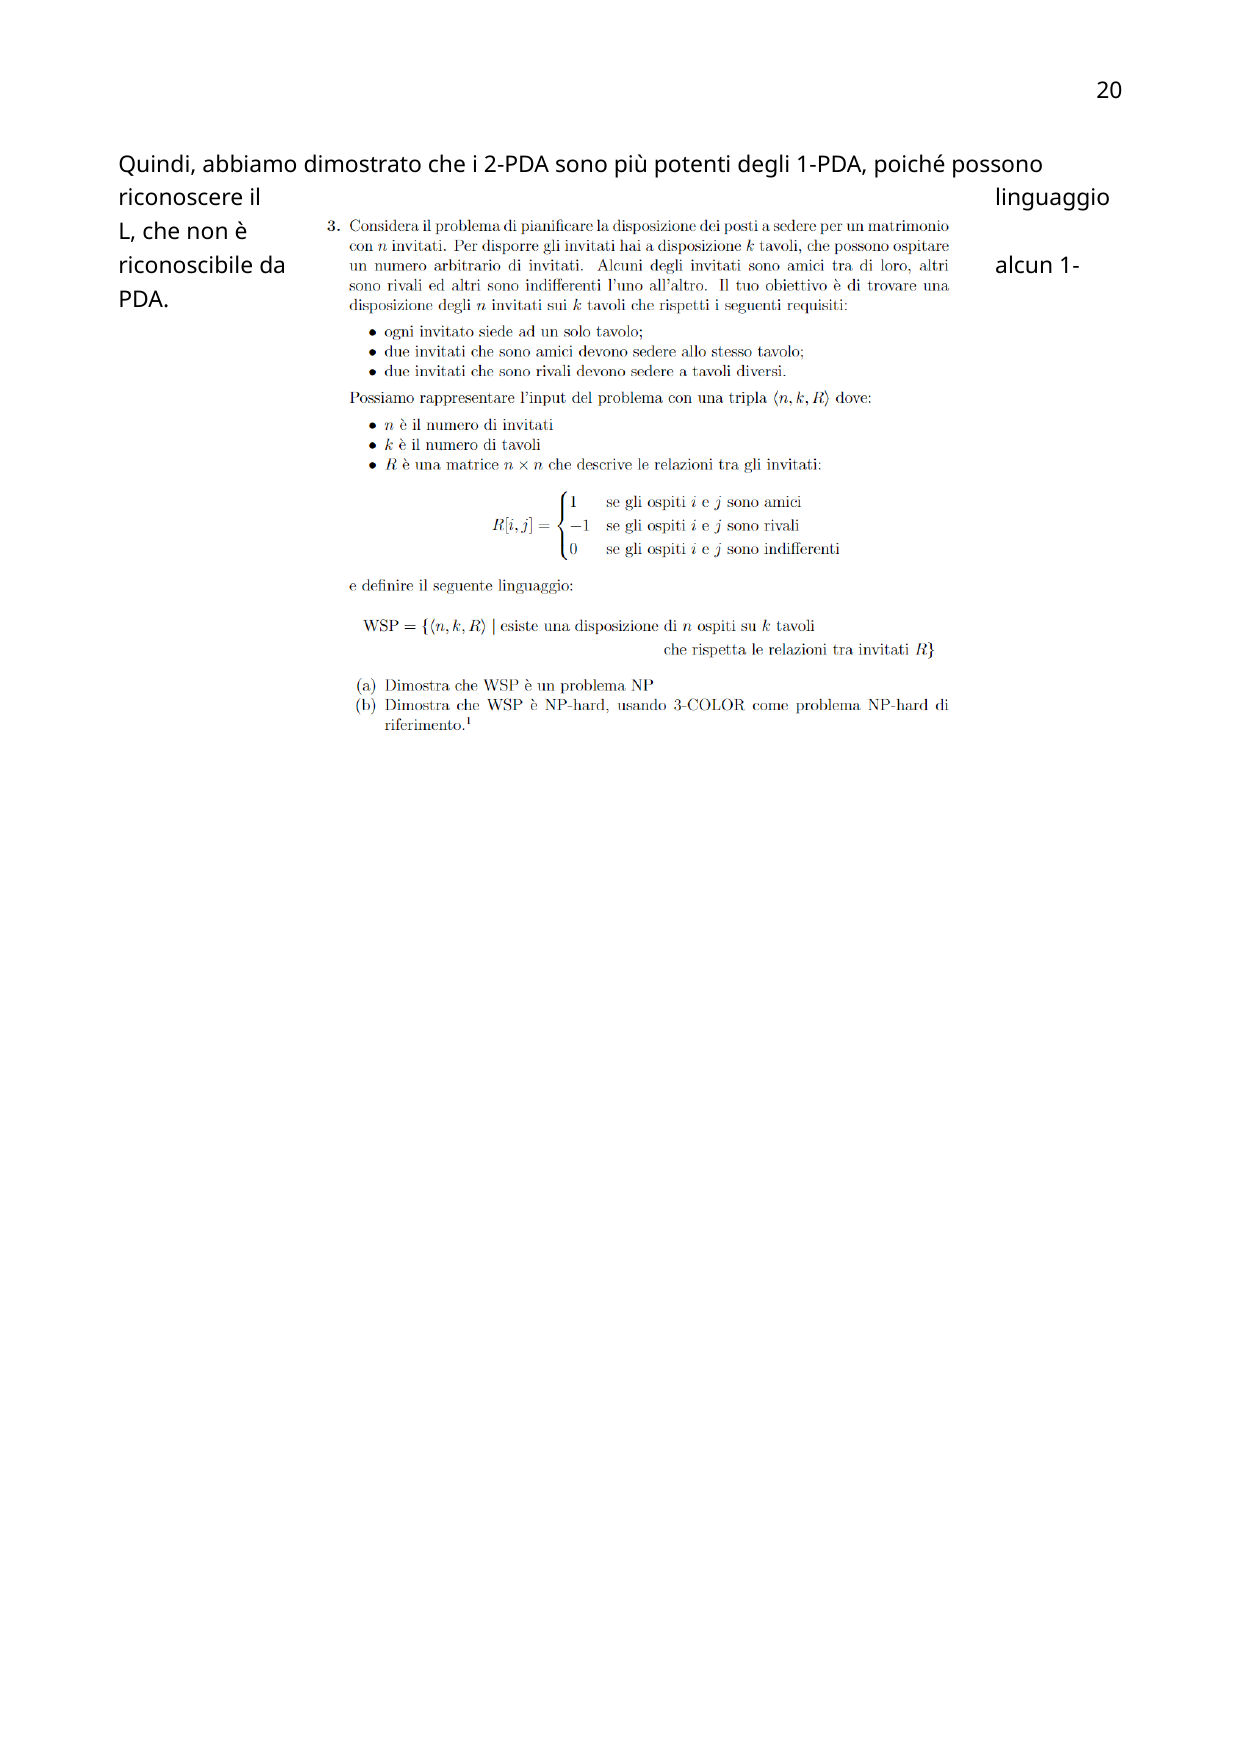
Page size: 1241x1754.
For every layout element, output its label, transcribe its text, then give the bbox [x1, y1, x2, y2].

text Quindi, abbiamo dimostrato che i 2-PDA sono più potenti degli 1-PDA, poiché possono riconoscere il linguaggio L, che non è riconoscibile da alcun 1-PDA. [118, 148, 1122, 314]
picture [321, 210, 977, 737]
